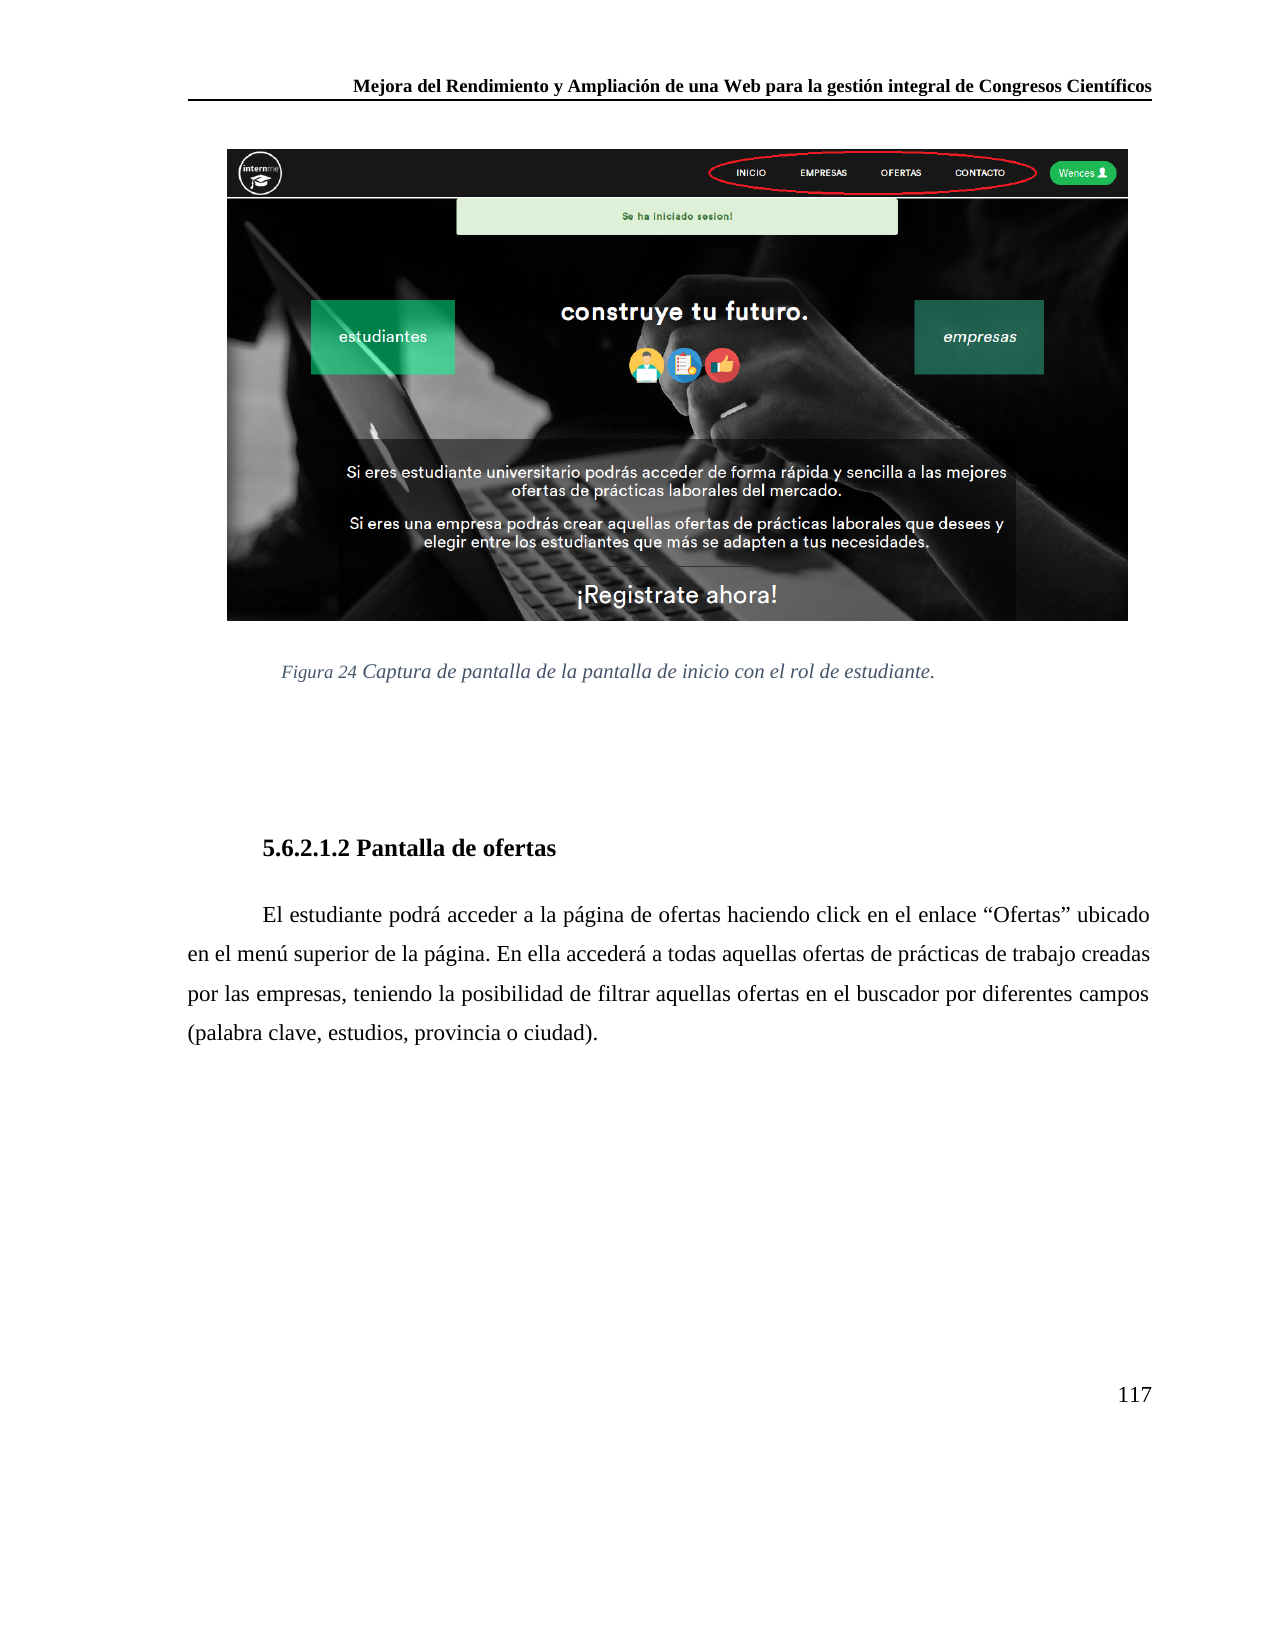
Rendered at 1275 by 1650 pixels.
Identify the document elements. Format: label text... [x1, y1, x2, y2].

picture [227, 149, 1128, 621]
text El estudiante podrá acceder a la página de ofertas haciendo click en el enlace “Ofertas” ubicado en el menú superior de la página. En ella accederá a todas aquellas ofertas de prácticas de trabajo creadas por las empresas, teniendo la posibilidad de filtrar aquellas ofertas en el buscador por diferentes campos (palabra clave, estudios, provincia o ciudad). [187, 901, 1152, 1046]
subtitle 5.6.2.1.2 Pantalla de ofertas [187, 833, 1152, 862]
